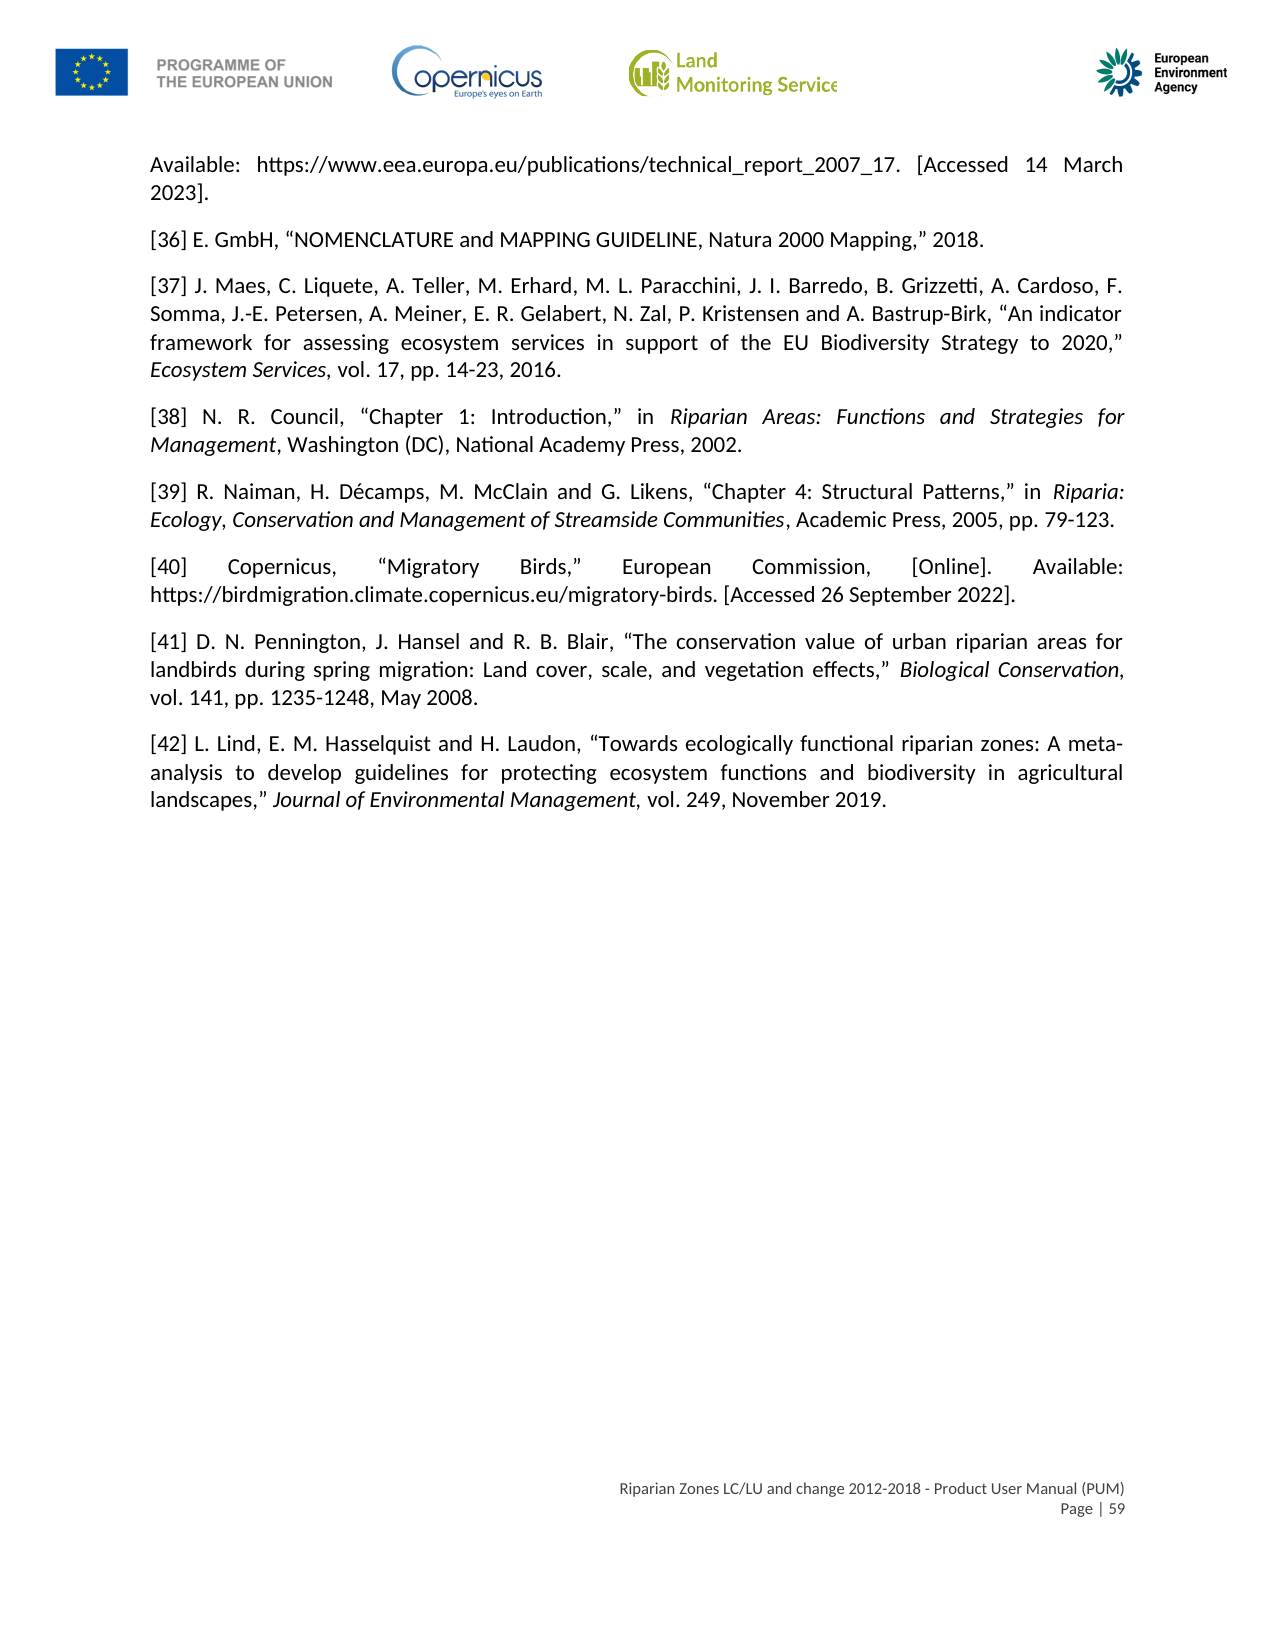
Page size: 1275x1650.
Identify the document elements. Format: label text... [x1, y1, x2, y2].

text [40] Copernicus, “Migratory Birds,” European Commission, [Online]. Available: https://birdmigration.climate.copernicus.eu/migratory-birds. [Accessed 26 September 2022]. [150, 552, 1125, 608]
text [42] L. Lind, E. M. Hasselquist and H. Laudon, “Towards ecologically functional riparian zones: A meta-analysis to develop guidelines for protecting ecosystem functions and biodiversity in agricultural landscapes,” Journal of Environmental Management, vol. 249, November 2019. [150, 729, 1125, 814]
text [37] J. Maes, C. Liquete, A. Teller, M. Erhard, M. L. Paracchini, J. I. Barredo, B. Grizzetti, A. Cardoso, F. Somma, J.-E. Petersen, A. Meiner, E. R. Gelabert, N. Zal, P. Kristensen and A. Bastrup-Birk, “An indicator framework for assessing ecosystem services in support of the EU Biodiversity Strategy to 2020,” Ecosystem Services, vol. 17, pp. 14-23, 2016. [150, 272, 1125, 384]
text [41] D. N. Pennington, J. Hansel and R. B. Blair, “The conservation value of urban riparian areas for landbirds during spring migration: Land cover, scale, and vegetation effects,” Biological Conservation, vol. 141, pp. 1235-1248, May 2008. [150, 627, 1125, 711]
text [36] E. GmbH, “NOMENCLATURE and MAPPING GUIDELINE, Natura 2000 Mapping,” 2018. [150, 225, 1125, 253]
picture [371, 15, 560, 130]
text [150, 150, 1125, 206]
text [38] N. R. Council, “Chapter 1: Introduction,” in Riparian Areas: Functions and Strategies for Management, Washington (DC), National Academy Press, 2002. [150, 402, 1125, 458]
picture [628, 50, 837, 97]
text [39] R. Naiman, H. Décamps, M. McClain and G. Likens, “Chapter 4: Structural Patterns,” in Riparia: Ecology, Conservation and Management of Streamside Communities, Academic Press, 2005, pp. 79-123. [150, 477, 1125, 533]
picture [29, 21, 351, 124]
picture [1094, 46, 1228, 97]
